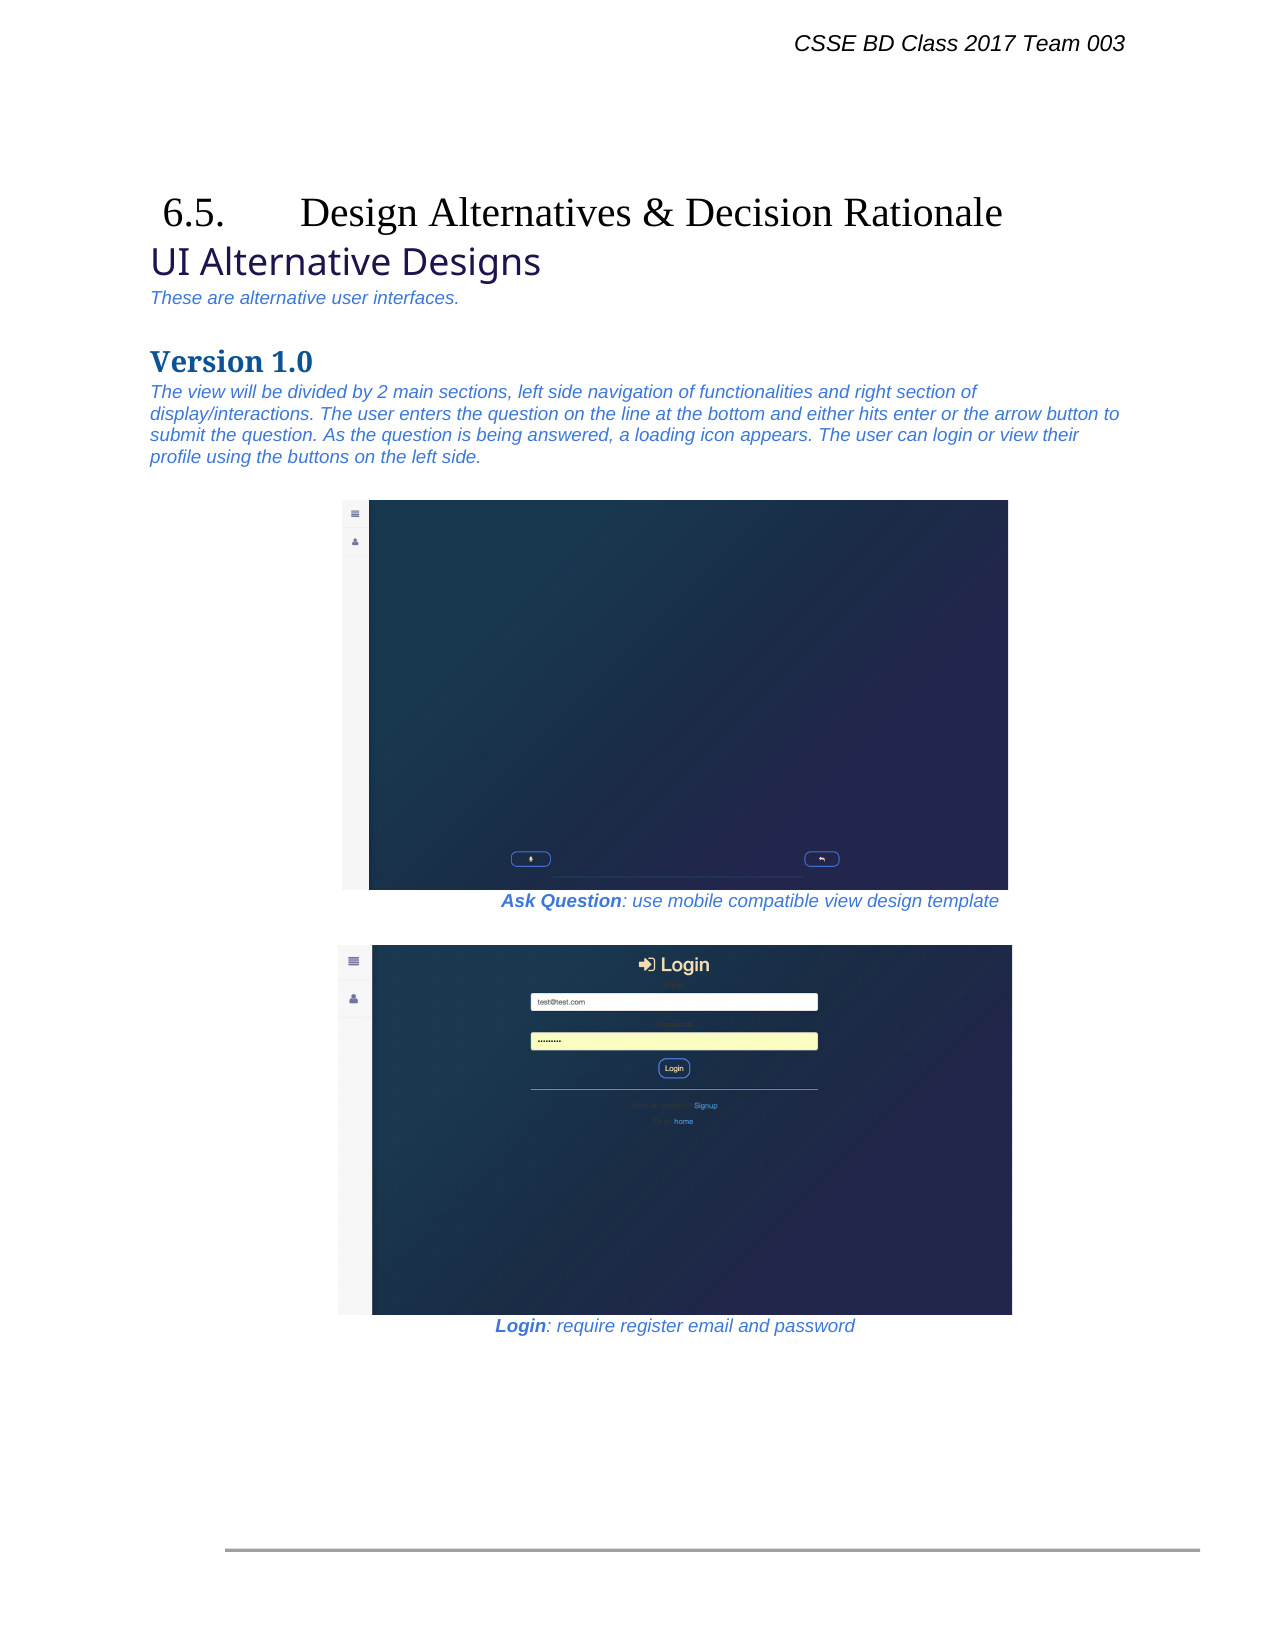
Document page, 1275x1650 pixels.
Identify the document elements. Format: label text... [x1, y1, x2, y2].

text Login: require register email and password [225, 1314, 1125, 1336]
subtitle UI Alternative Designs [150, 235, 1125, 286]
picture [337, 945, 1013, 1315]
subtitle These are alternative user interfaces. [150, 286, 1125, 308]
subtitle The view will be divided by 2 main sections, left side navigation of functionalities and right section of display/interactions. The user enters the question on the line at the bottom and either hits enter or the arrow button to submit the question. As the question is being answered, a loading icon appears. The user can login or view their profile using the buttons on the left side. [150, 381, 1125, 467]
subtitle Ask Question: use mobile compatible view design template [225, 890, 1125, 912]
subtitle Design Alternatives & Decision Rationale [225, 187, 1125, 235]
subtitle Version 1.0 [150, 341, 1125, 381]
picture [341, 500, 1009, 890]
